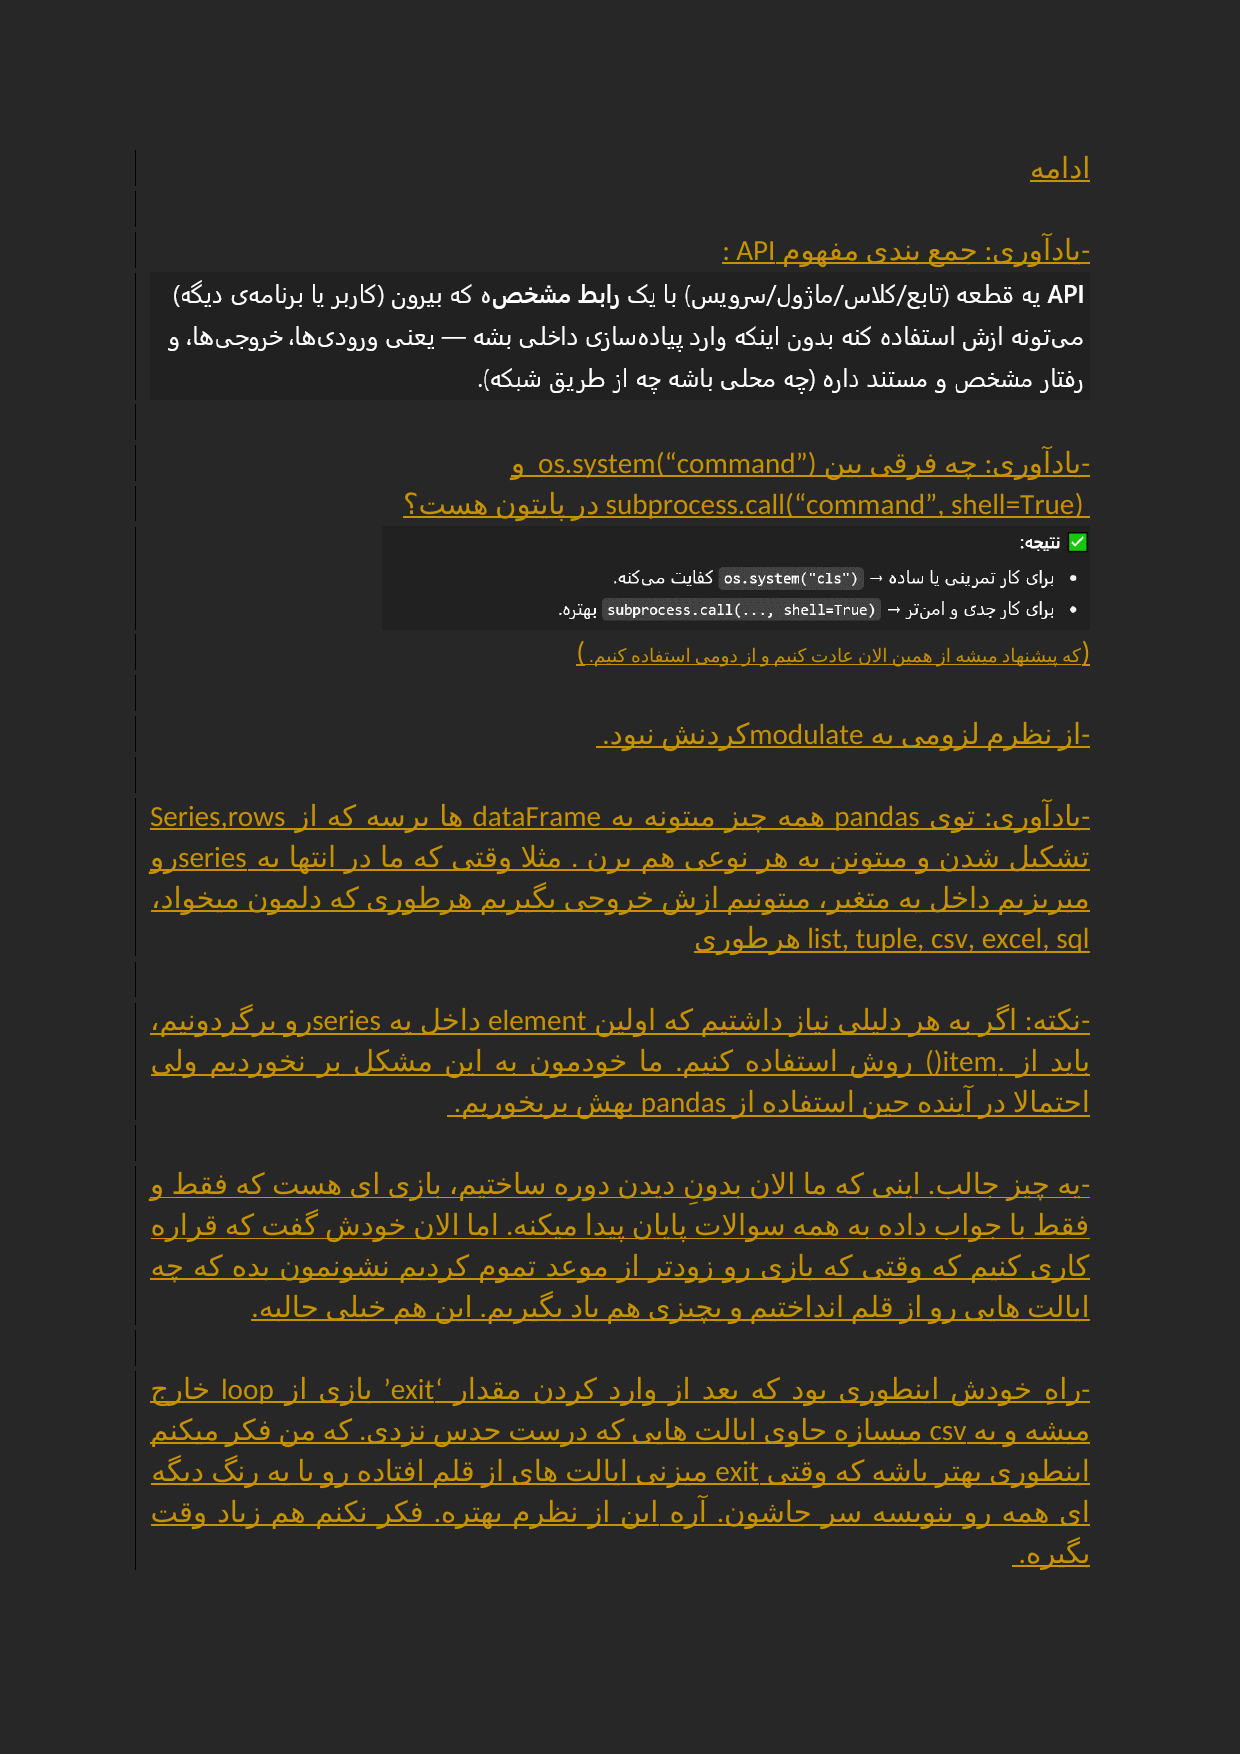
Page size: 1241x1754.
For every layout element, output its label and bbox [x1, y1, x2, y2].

picture [382, 526, 1090, 630]
picture [150, 272, 1090, 400]
